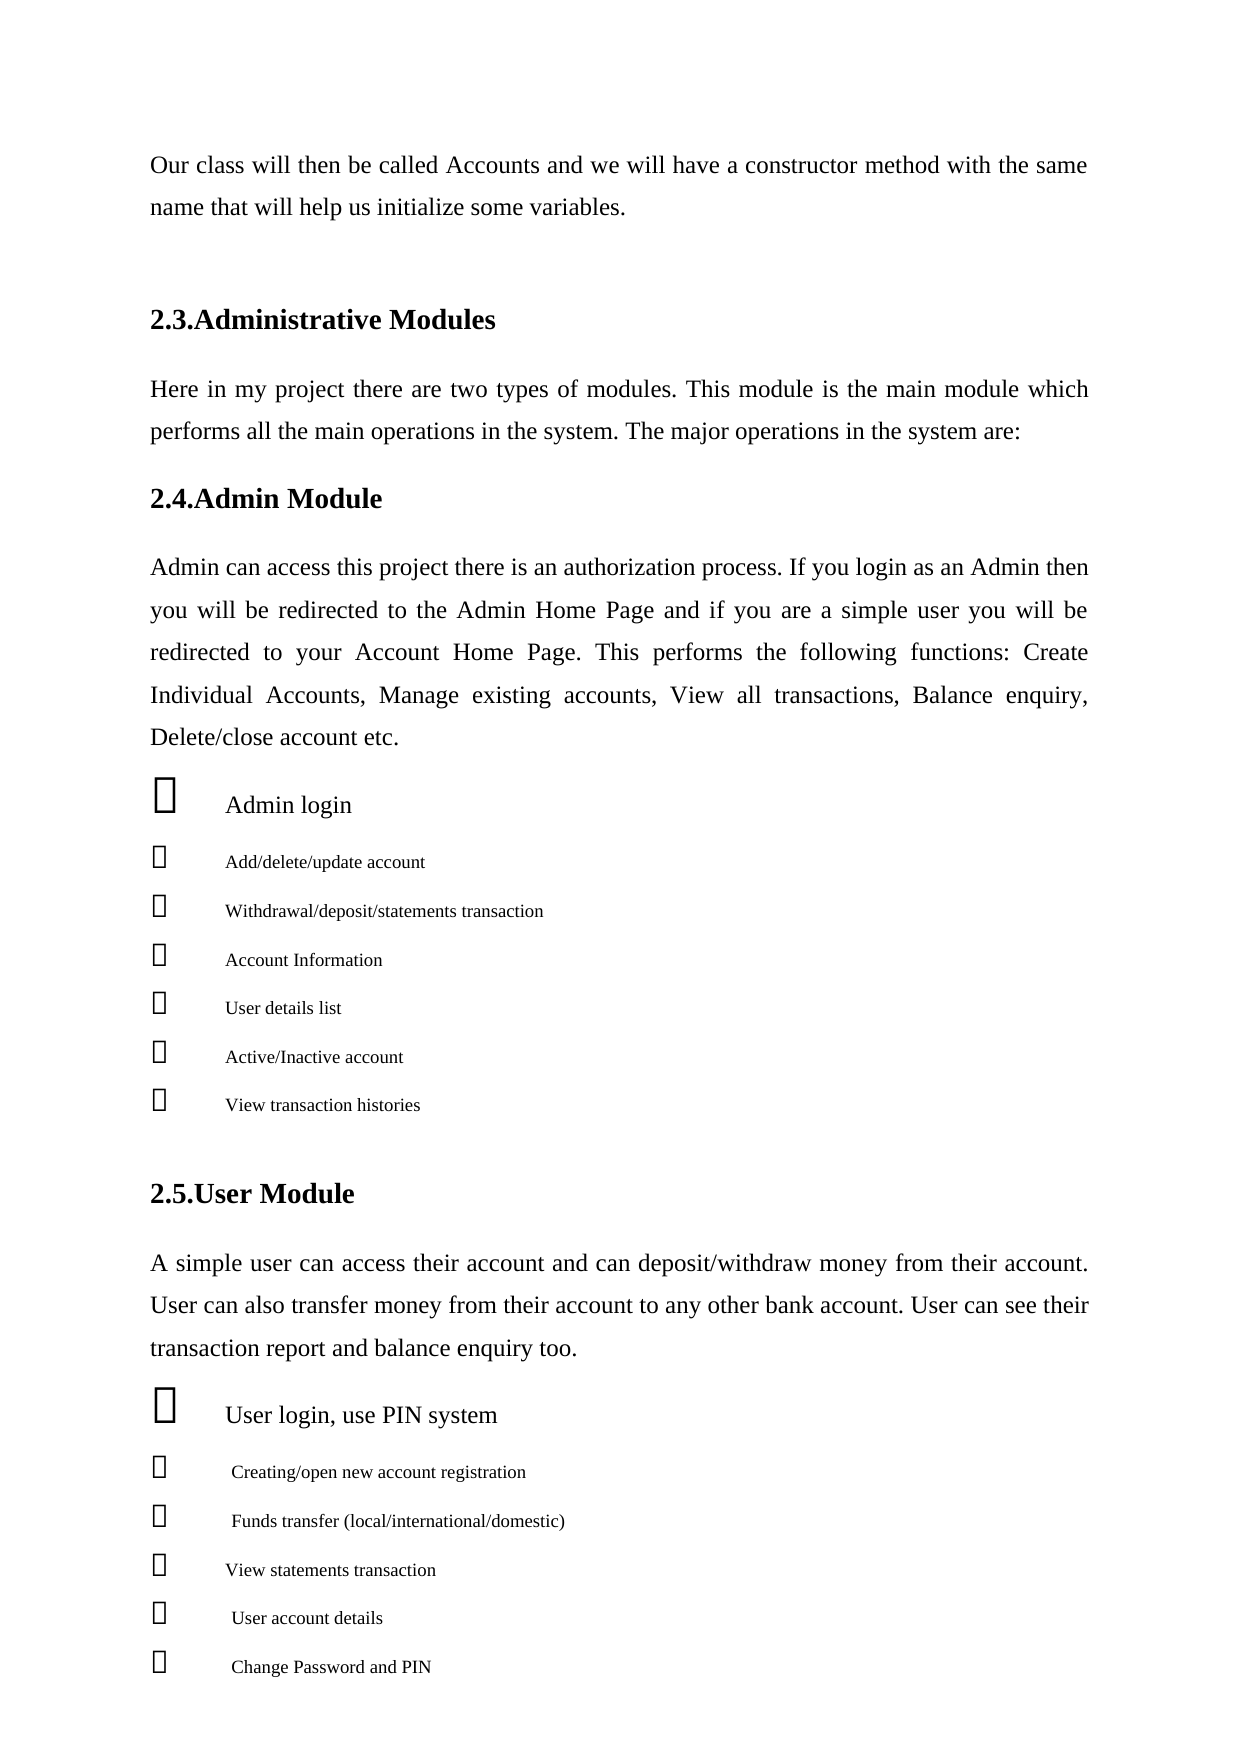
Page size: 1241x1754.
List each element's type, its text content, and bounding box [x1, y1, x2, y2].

text A simple user can access their account and can deposit/withdraw money from their account. User can also transfer money from their account to any other bank account. User can see their transaction report and balance enquiry too. [150, 1248, 1089, 1362]
list User details list [150, 989, 1090, 1021]
list Add/delete/update account [150, 843, 1090, 875]
list View transaction histories [150, 1086, 1090, 1118]
list Withdrawal/deposit/statements transaction [150, 892, 1090, 924]
text 2.5.User Module [150, 1176, 1090, 1210]
list Change Password and PIN [150, 1648, 1090, 1680]
list Active/Inactive account [150, 1038, 1090, 1070]
list Admin login [150, 765, 1090, 826]
text 2.4.Admin Module [150, 481, 1090, 514]
list User account details [150, 1599, 1090, 1631]
text Here in my project there are two types of modules. This module is the main module which performs all the main operations in the system. The major operations in the system are: [150, 374, 1089, 445]
text Our class will then be called Accounts and we will have a constructor method with the same name that will help us initialize some variables. [150, 151, 1089, 221]
list Creating/open new account registration [150, 1453, 1090, 1485]
list User login, use PIN system [150, 1375, 1090, 1436]
list Funds transfer (local/international/domestic) [150, 1502, 1090, 1533]
list Account Information [150, 941, 1090, 972]
text Admin can access this project there is an authorization process. If you login as an Admin then you will be redirected to the Admin Home Page and if you are a simple user you will be redirected to your Account Home Page. This performs the following functions: Create Individual Accounts, Manage existing accounts, View all transactions, Balance enquiry, Delete/close account etc. [150, 552, 1089, 751]
list View statements transaction [150, 1551, 1090, 1582]
text 2.3.Administrative Modules [150, 302, 1090, 336]
